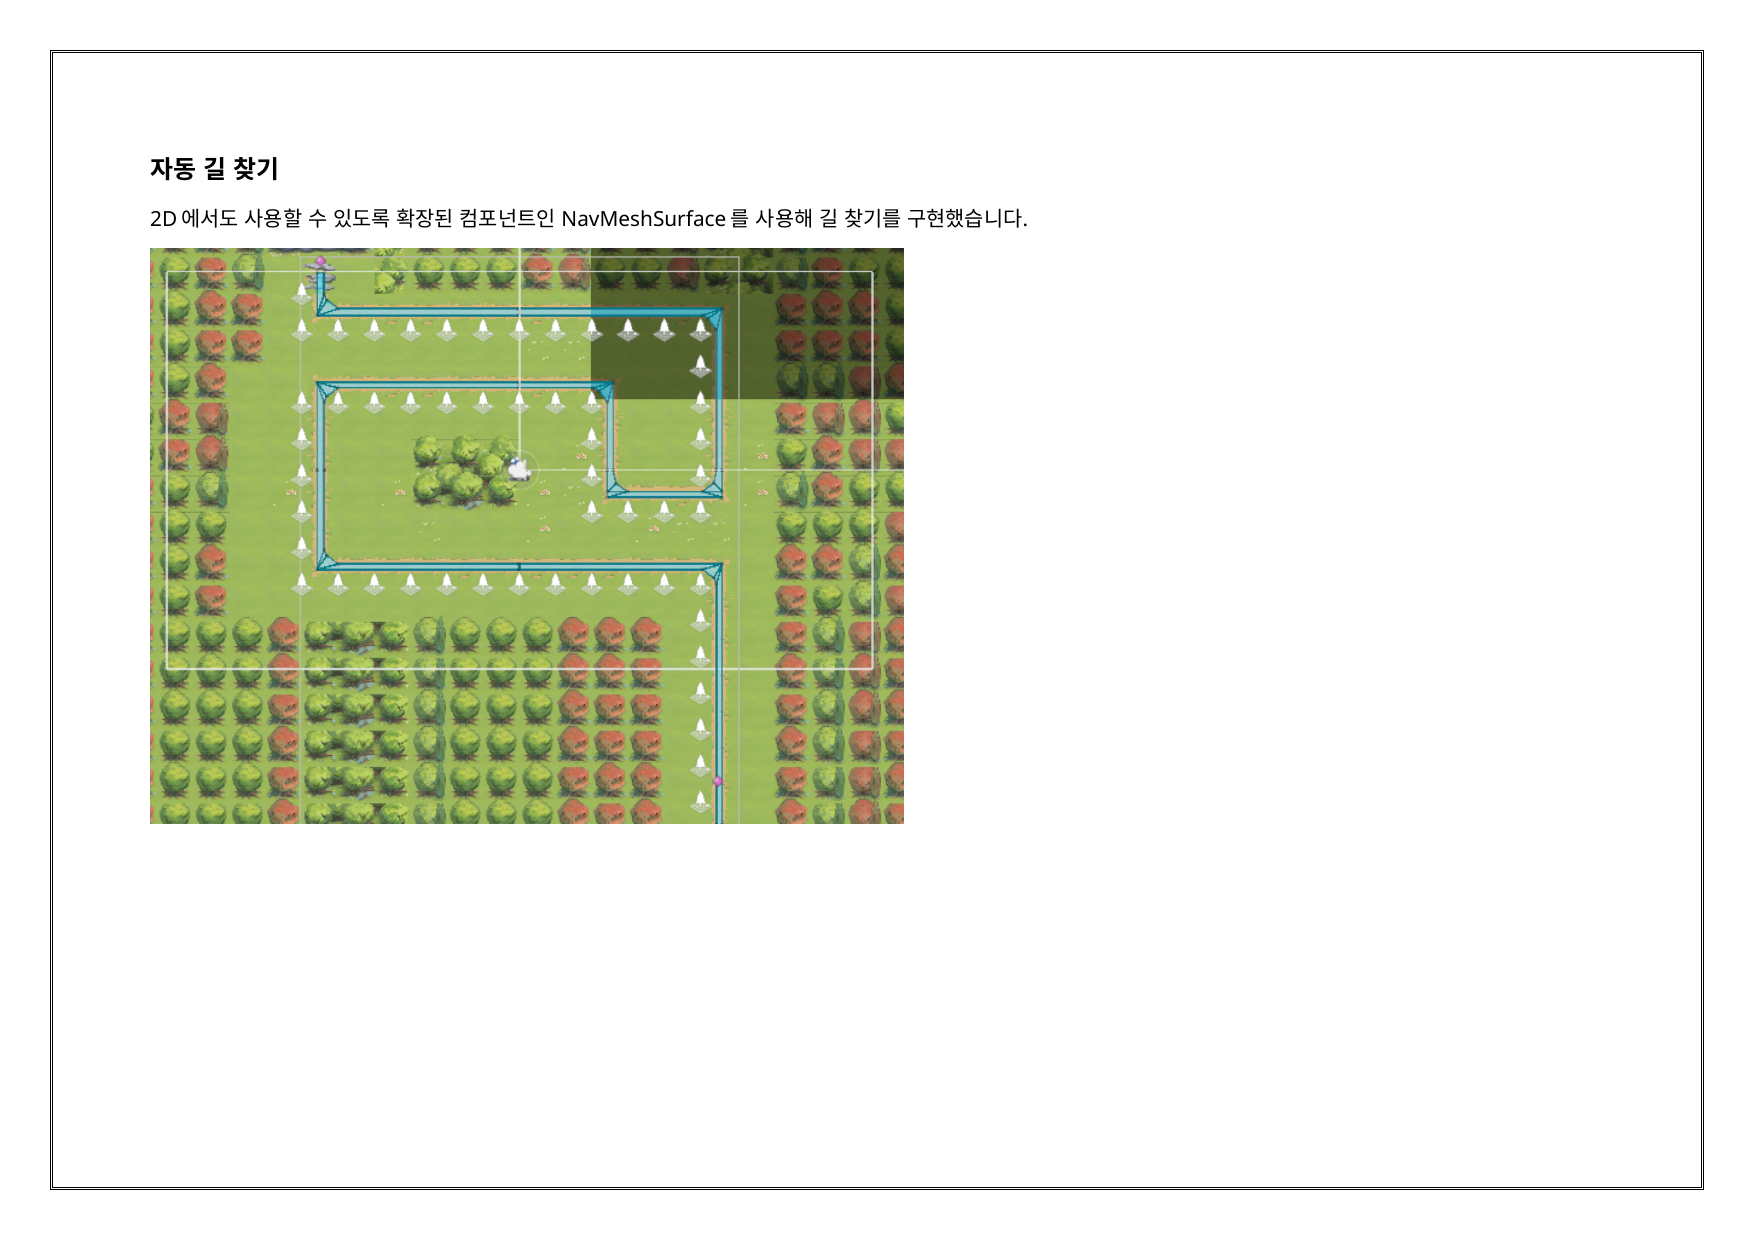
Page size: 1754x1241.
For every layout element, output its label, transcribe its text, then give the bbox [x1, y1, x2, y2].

text 자동 길 찾기 [150, 150, 1577, 186]
text 2D에서도 사용할 수 있도록 확장된 컴포넌트인 NavMeshSurface를 사용해 길 찾기를 구현했습니다. [150, 202, 1577, 233]
picture [150, 248, 904, 824]
